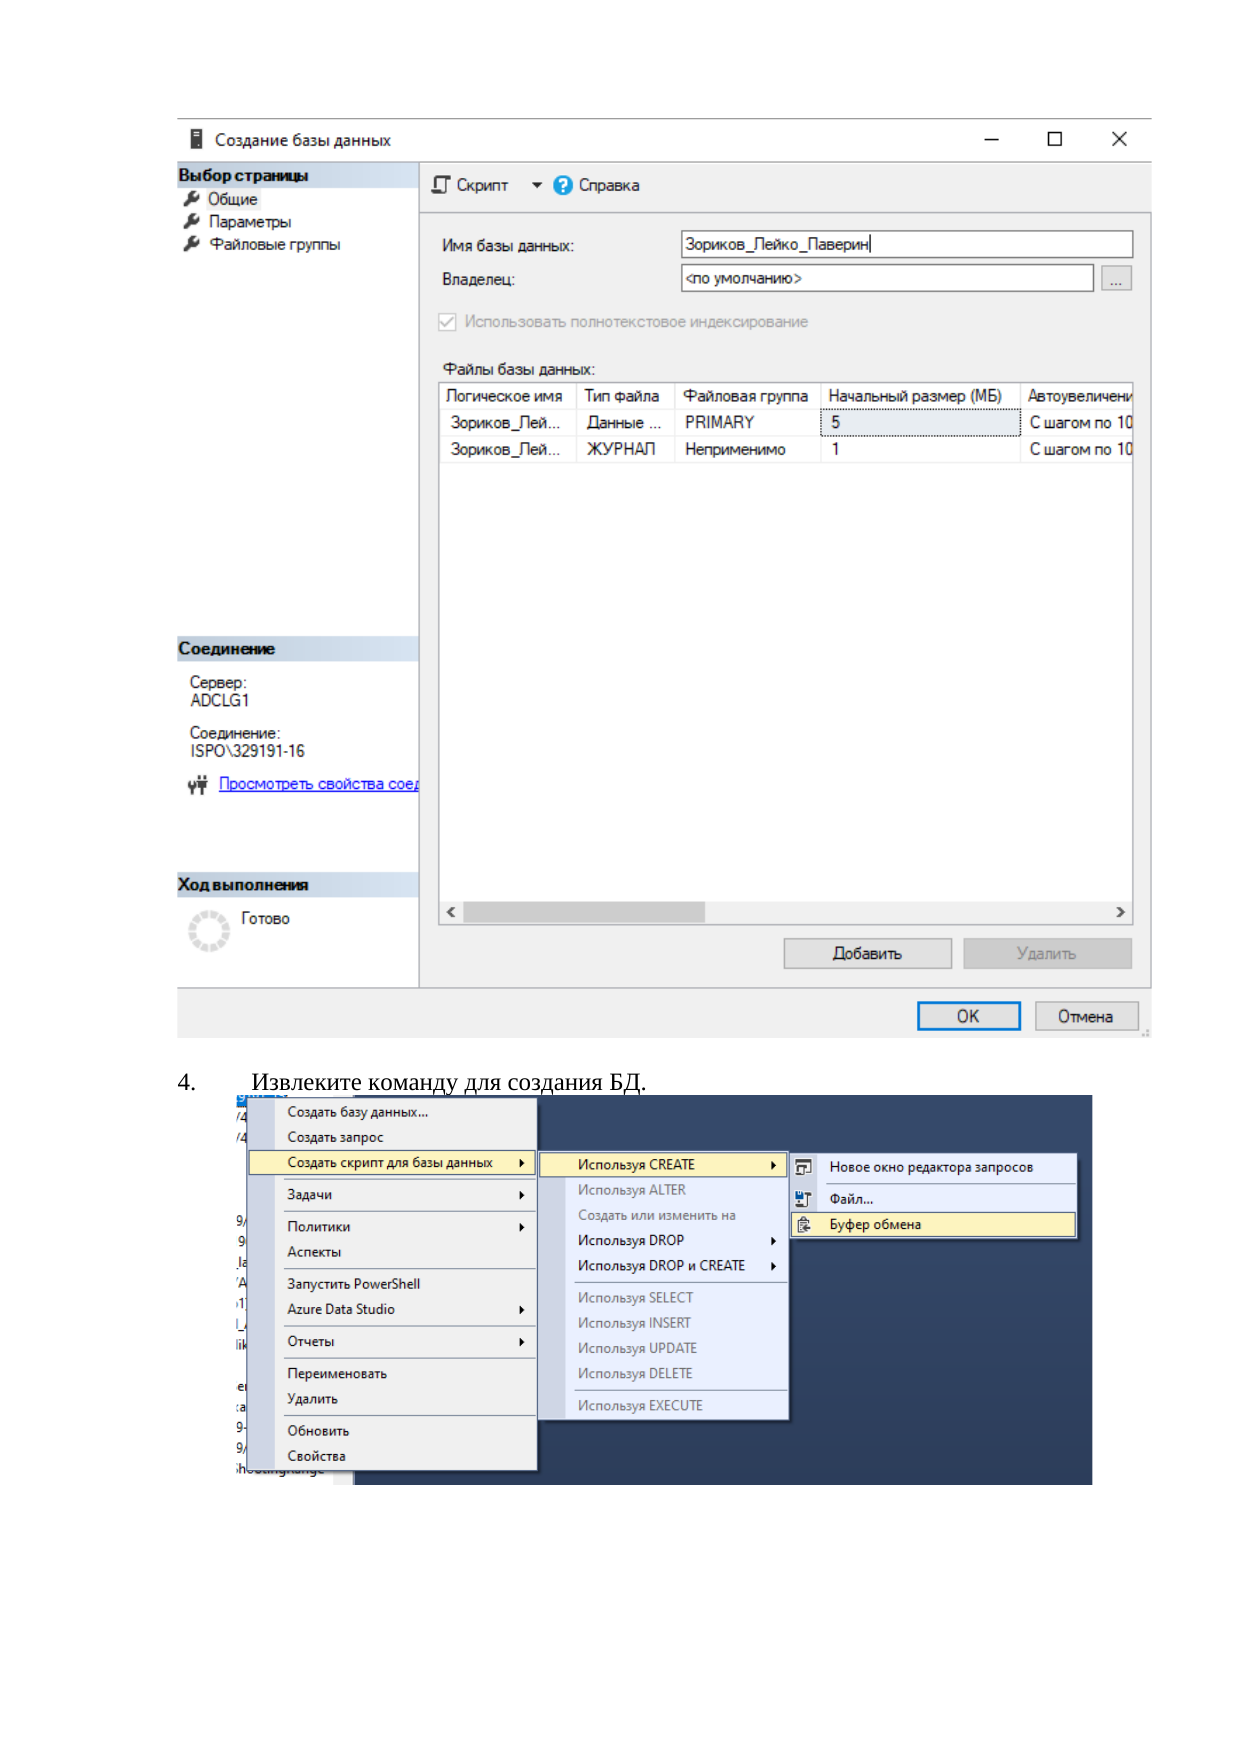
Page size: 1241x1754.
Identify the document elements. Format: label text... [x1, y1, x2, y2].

list Извлеките команду для создания БД. [177, 1067, 1152, 1095]
picture [177, 118, 1152, 1038]
picture [236, 1095, 1093, 1485]
